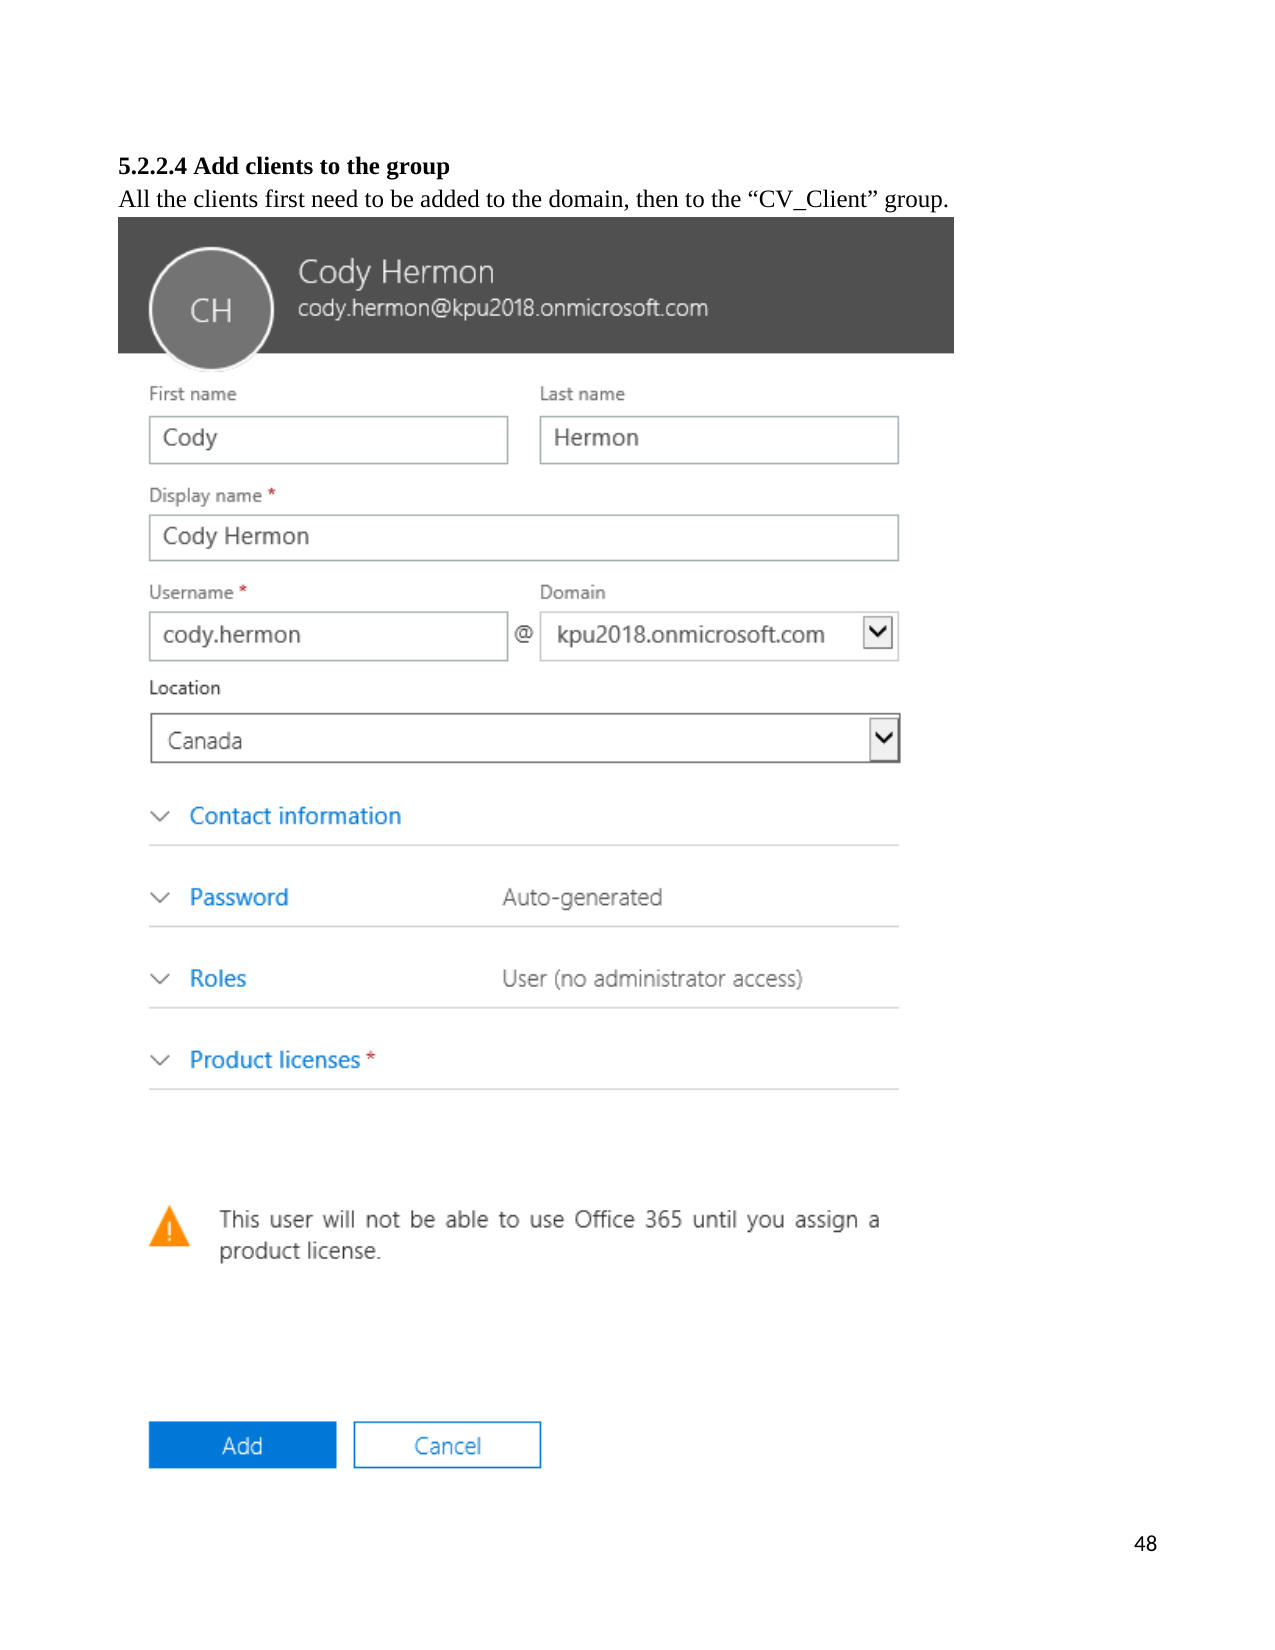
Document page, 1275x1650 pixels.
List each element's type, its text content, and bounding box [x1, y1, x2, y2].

text All the clients first need to be added to the domain, then to the “CV_Client” group. [118, 184, 1157, 213]
picture [118, 217, 954, 1503]
text 5.2.2.4 Add clients to the group [118, 151, 1157, 180]
